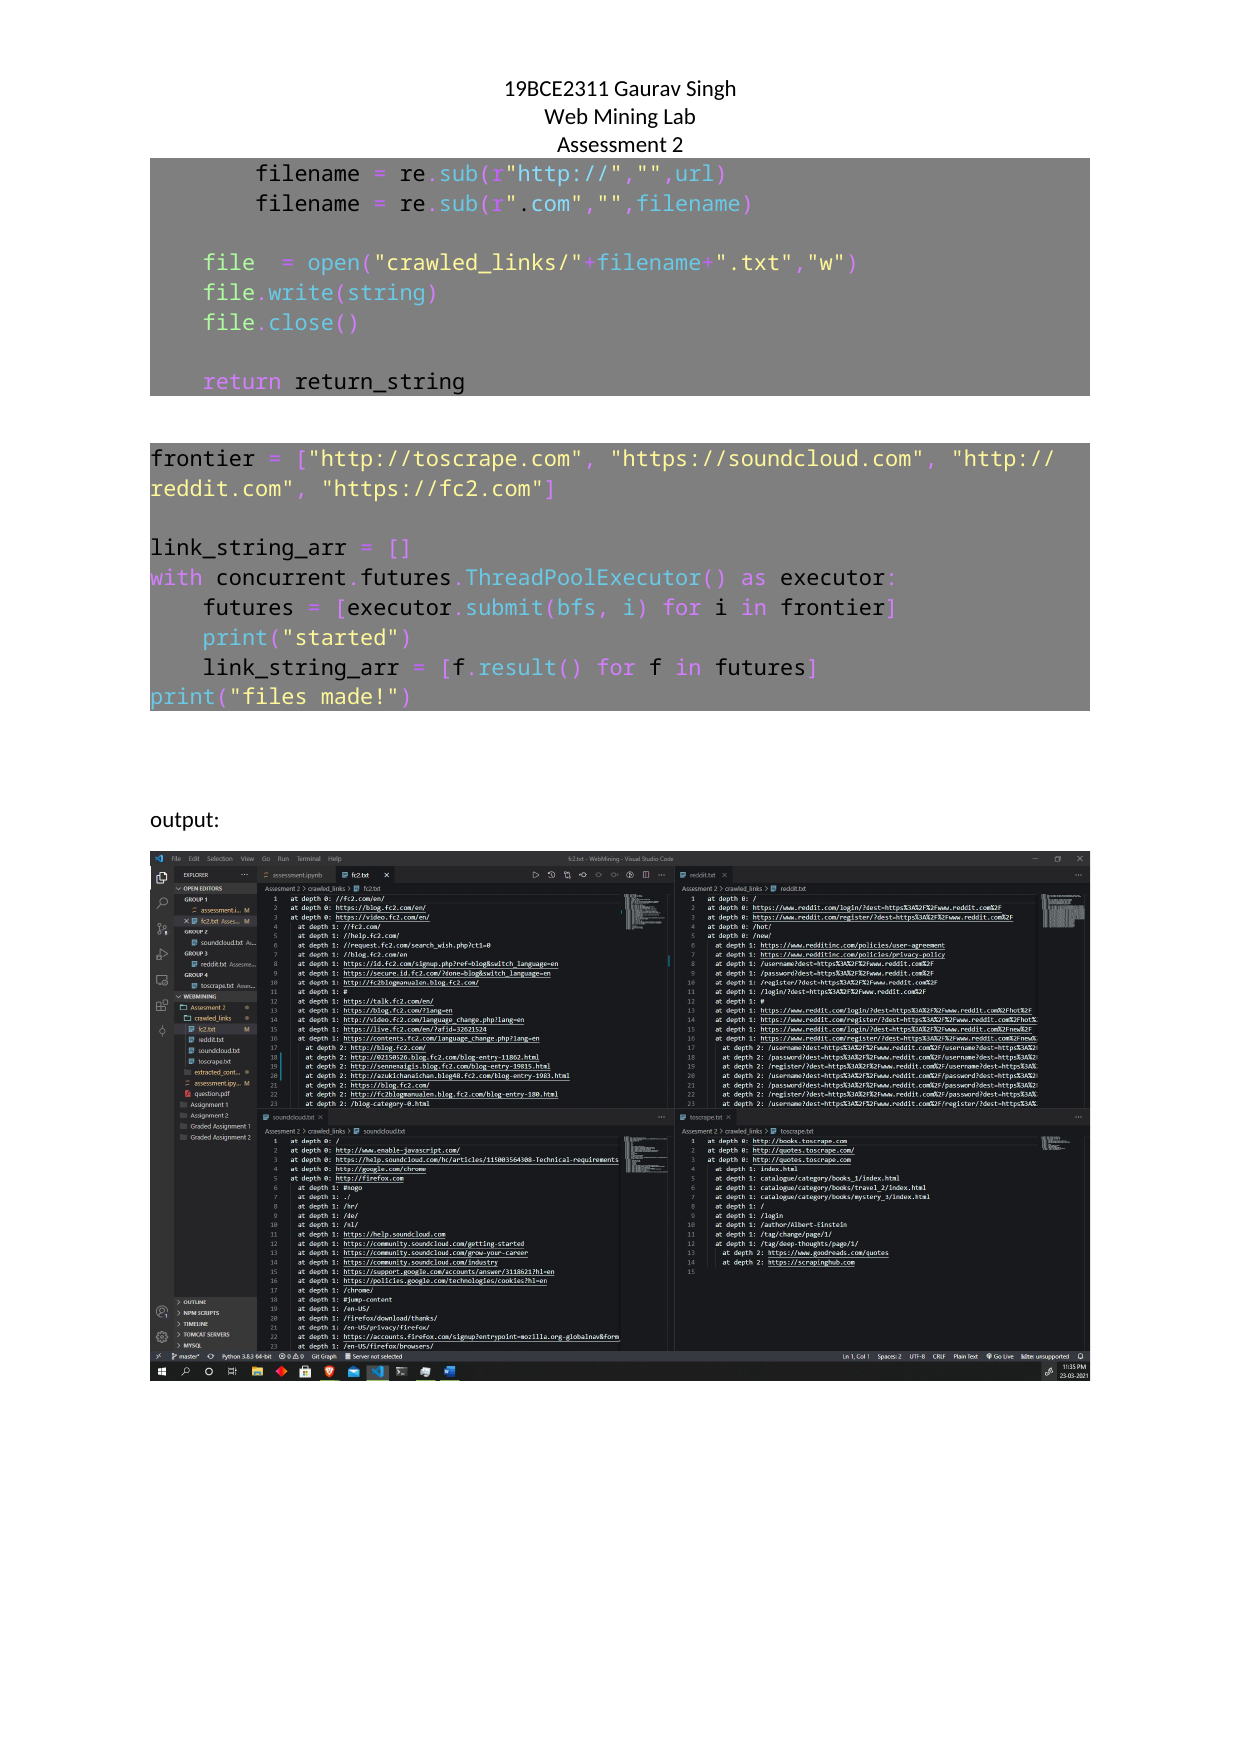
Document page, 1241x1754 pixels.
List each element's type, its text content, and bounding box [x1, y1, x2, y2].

text with concurrent.futures.ThreadPoolExecutor() as executor: [150, 562, 1090, 592]
text file.write(string) [150, 277, 1090, 307]
picture [150, 851, 1091, 1381]
text print("started") [150, 622, 1090, 652]
text link_string_arr = [f.result() for f in futures] [150, 652, 1090, 681]
text return return_string [150, 366, 1090, 396]
text output: [150, 805, 1090, 833]
text file.close() [150, 307, 1090, 337]
text futures = [executor.submit(bfs, i) for i in frontier] [150, 592, 1090, 622]
text filename = re.sub(r".com","",filename) [150, 188, 1090, 217]
text print("files made!") [150, 681, 1090, 711]
text frontier = ["http://toscrape.com", "https://soundcloud.com", "http://reddit.com", "https://fc2.com"] [150, 443, 1090, 503]
text file = open("crawled_links/"+filename+".txt","w") [150, 247, 1090, 277]
text link_string_arr = [] [150, 532, 1090, 562]
text filename = re.sub(r"http://","",url) [150, 158, 1090, 188]
